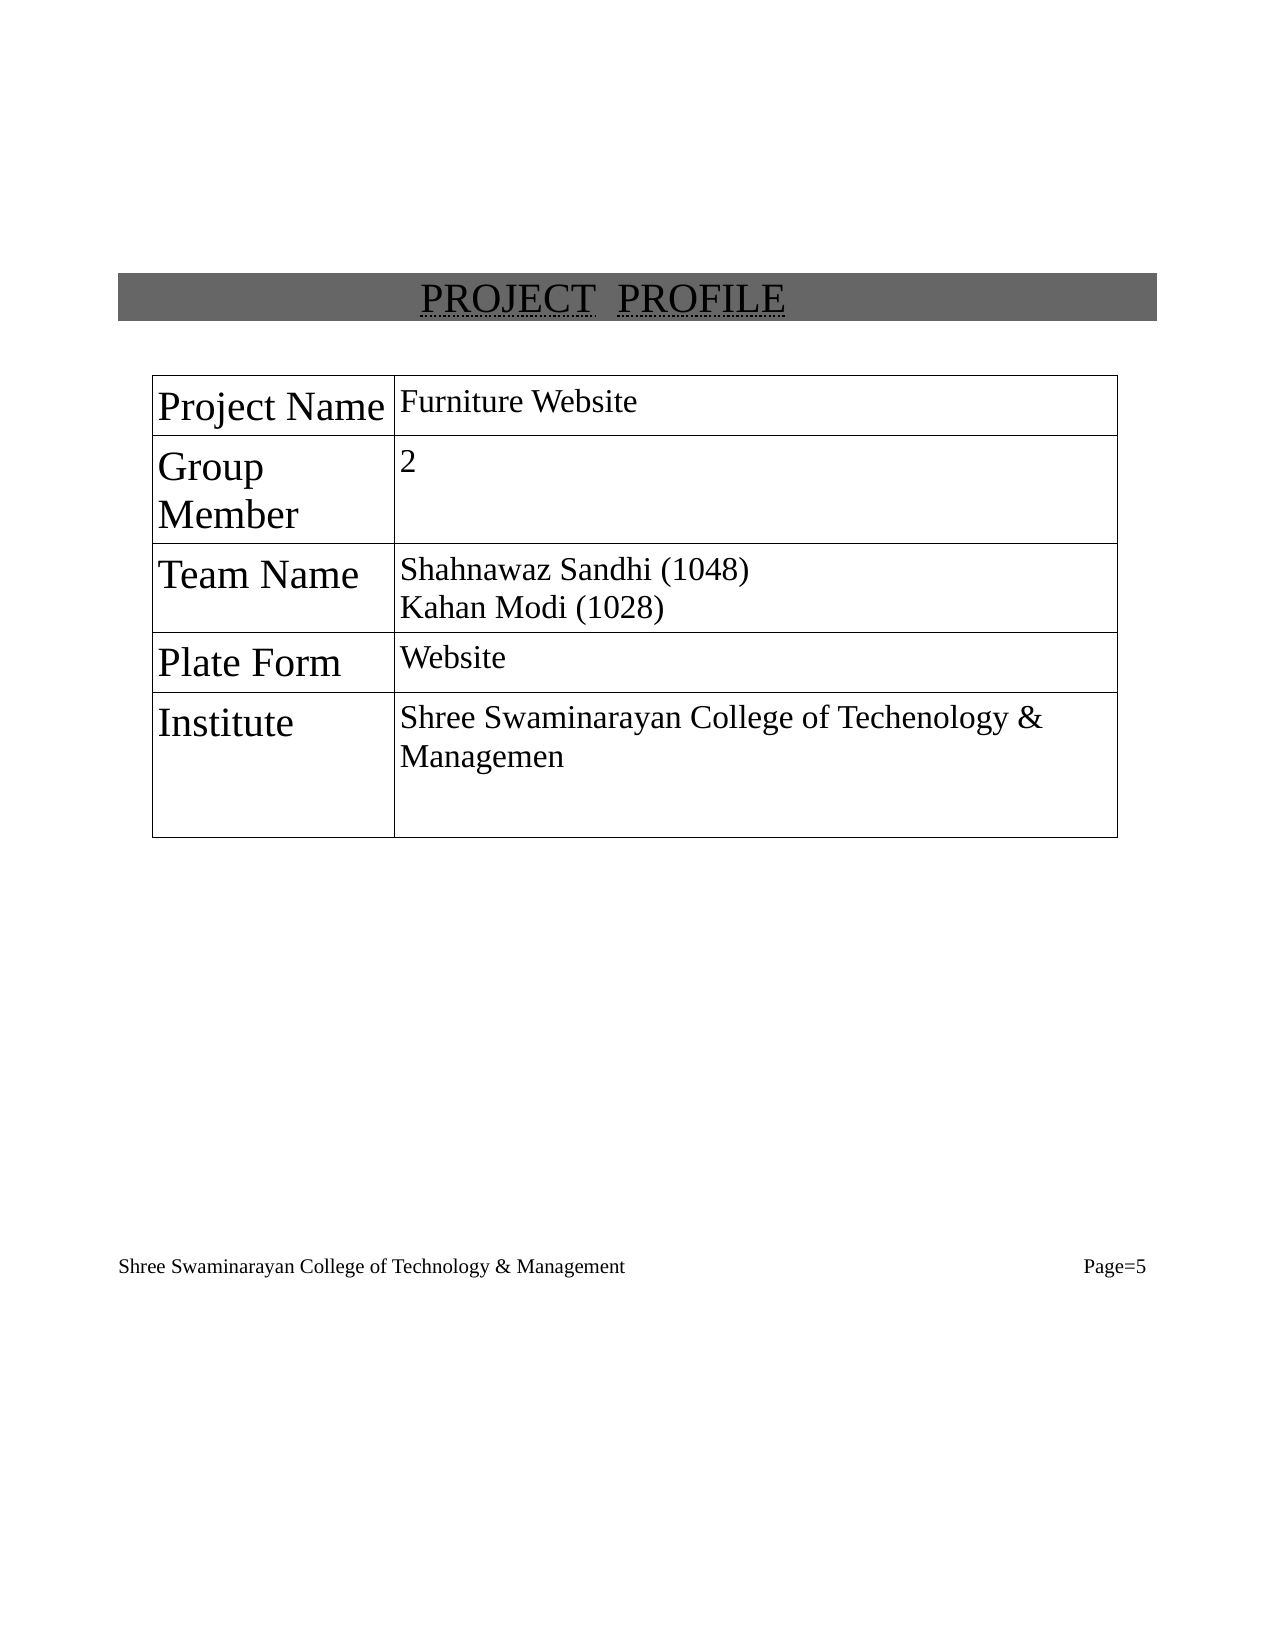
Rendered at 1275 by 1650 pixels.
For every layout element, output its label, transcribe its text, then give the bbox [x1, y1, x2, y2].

table_cell Group Member [153, 436, 394, 543]
table_cell Institute [153, 693, 394, 837]
table_header Project Name [153, 376, 394, 435]
table_cell Website [395, 633, 1117, 691]
table_cell Plate Form [153, 633, 394, 691]
table_header Furniture Website [395, 376, 1117, 435]
text Shree Swaminarayan College of Technology & Management Page=5 [118, 1254, 1157, 1278]
table_cell 2 [395, 436, 1117, 543]
text PROJECT PROFILE [118, 273, 1157, 321]
table_cell Shahnawaz Sandhi (1048) Kahan Modi (1028) [395, 544, 1117, 631]
table_cell Shree Swaminarayan College of Techenology & Managemen [395, 693, 1117, 837]
table_cell Team Name [153, 544, 394, 631]
